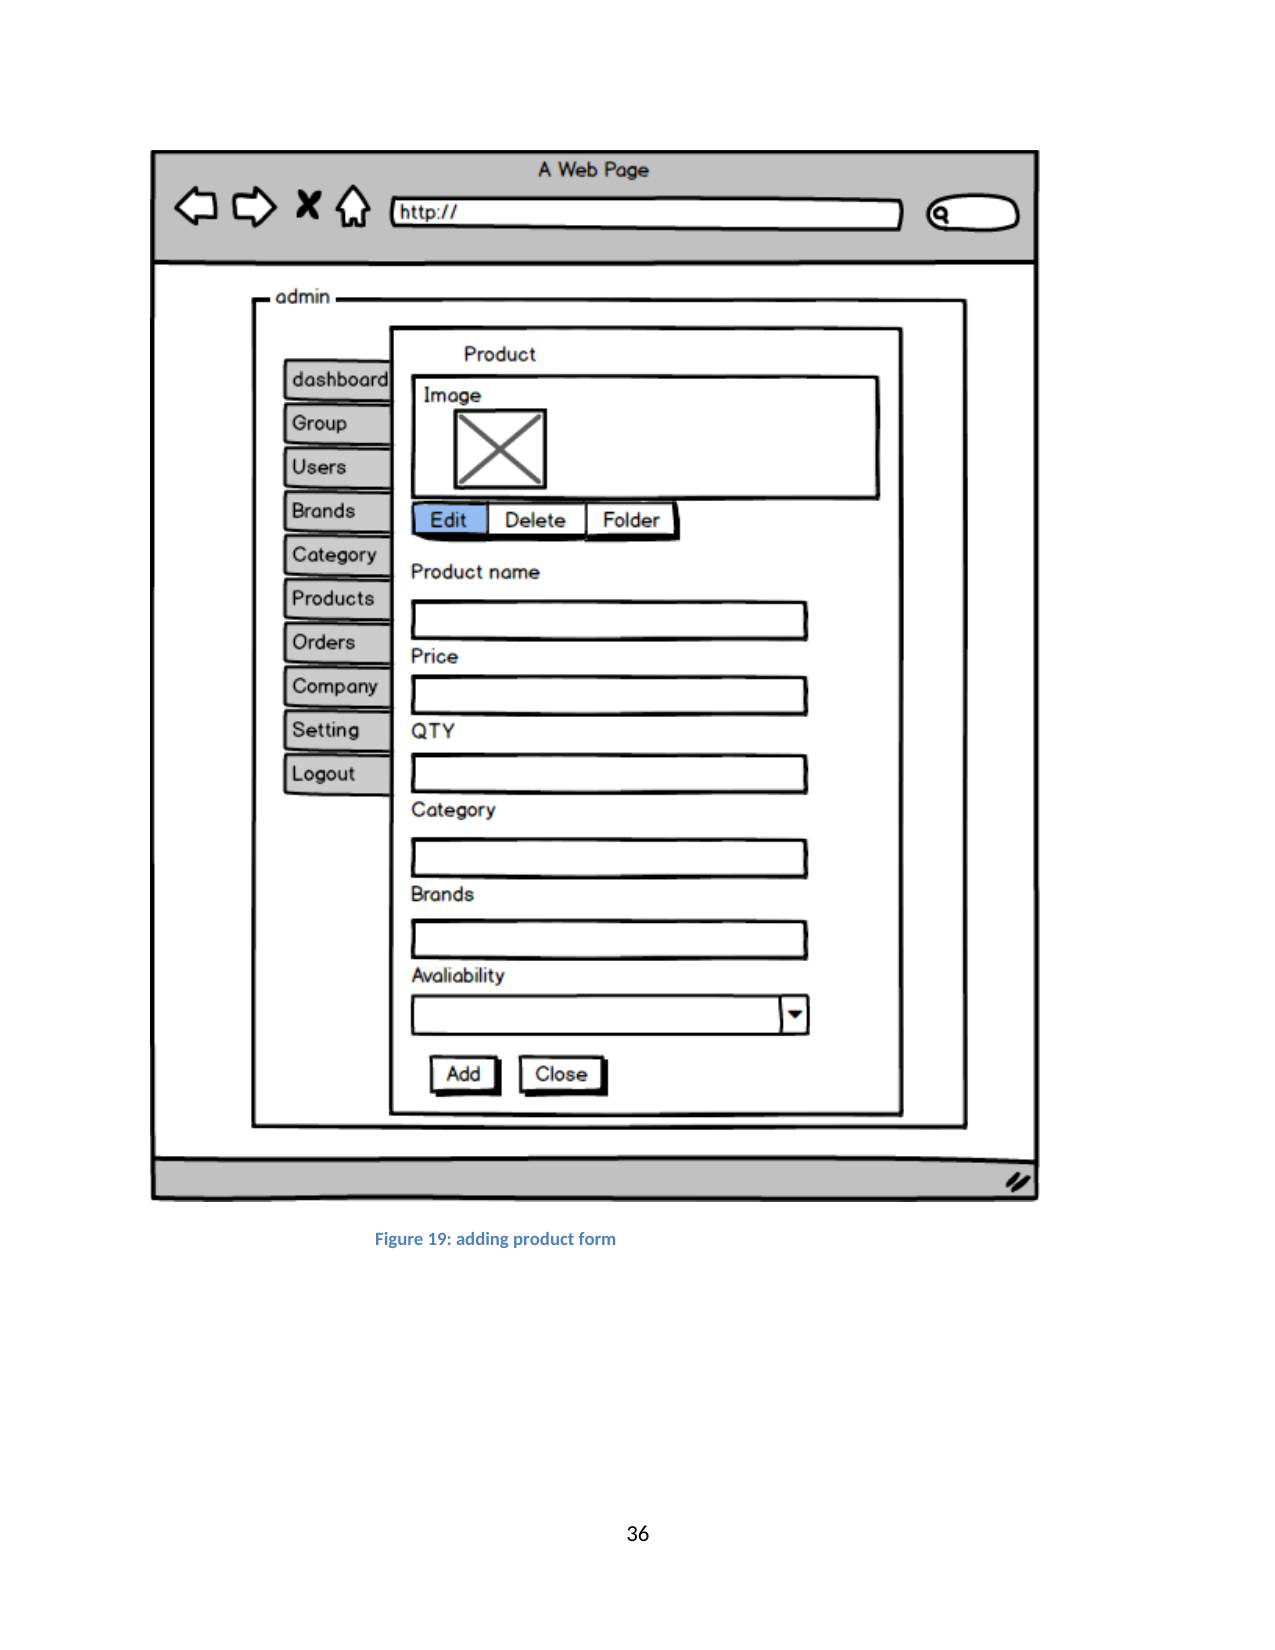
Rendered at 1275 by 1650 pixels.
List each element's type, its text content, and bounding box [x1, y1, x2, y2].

picture [150, 150, 1040, 1202]
text Figure 19: adding product form [300, 1227, 1125, 1250]
